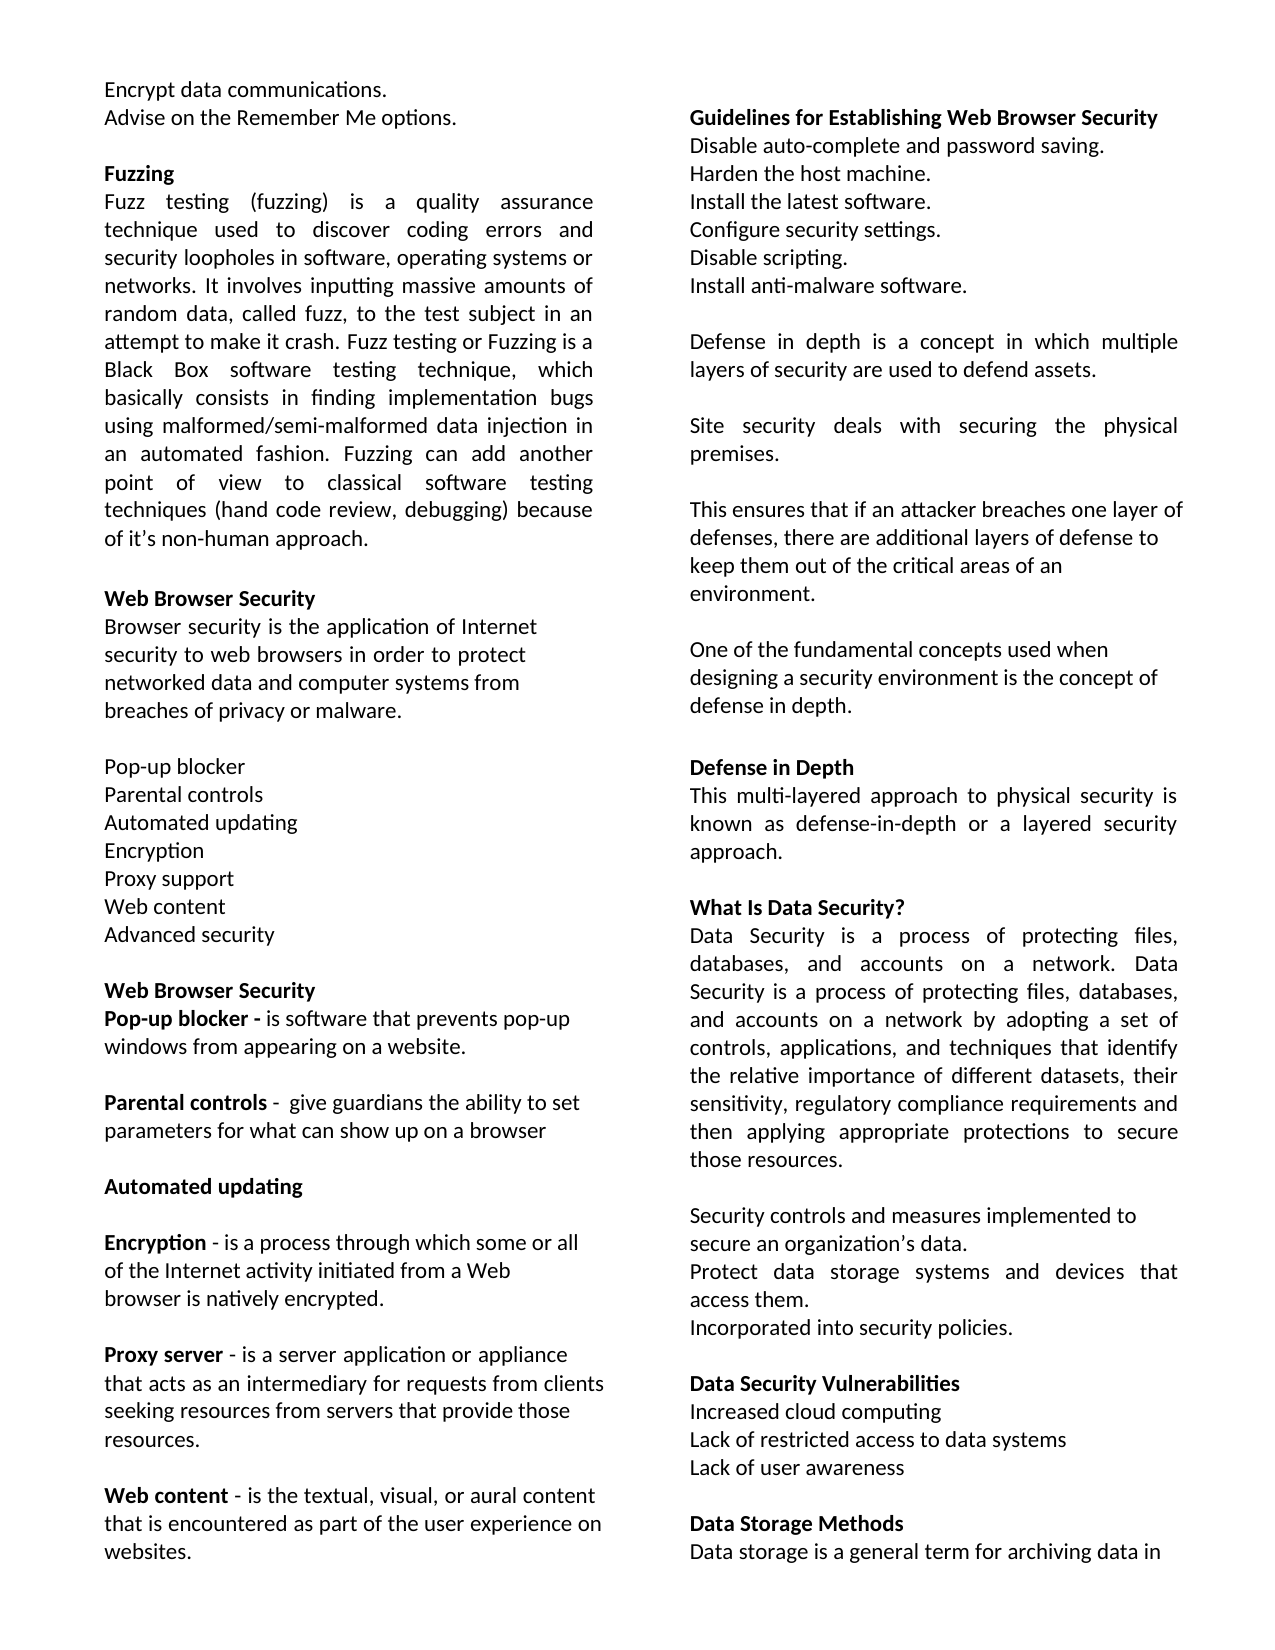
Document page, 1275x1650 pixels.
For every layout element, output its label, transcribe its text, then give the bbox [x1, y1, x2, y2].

subtitle Data Storage Methods [689, 1509, 1191, 1537]
text Incorporated into security policies. [689, 1313, 1178, 1341]
text Parental controls - give guardians the ability to set parameters for what can show up on a browser [104, 1088, 605, 1144]
text This ensures that if an attacker breaches one layer of defenses, there are additional layers of defense to keep them out of the critical areas of an environment. [689, 495, 1191, 607]
text Install anti-malware software. [689, 271, 1191, 299]
subtitle What Is Data Security? [689, 893, 1191, 921]
subtitle Defense in Depth [689, 753, 1191, 781]
text Browser security is the application of Internet security to web browsers in order to protect networked data and computer systems from breaches of privacy or malware. [104, 612, 605, 724]
text Lack of user awareness [689, 1453, 1178, 1481]
text One of the fundamental concepts used when designing a security environment is the concept of defense in depth. [689, 635, 1178, 719]
subtitle Web Browser Security [104, 584, 605, 612]
text Guidelines for Establishing Web Browser Security [689, 103, 1178, 131]
text This multi-layered approach to physical security is known as defense-in-depth or a layered security approach. [689, 781, 1178, 865]
text Web content [104, 892, 593, 920]
text Configure security settings. [689, 215, 1178, 243]
text Pop-up blocker - is software that prevents pop-up windows from appearing on a website. [104, 1004, 605, 1060]
text Fuzz testing (fuzzing) is a quality assurance technique used to discover coding errors and security loopholes in software, operating systems or networks. It involves inputting massive amounts of random data, called fuzz, to the test subject in an attempt to make it crash. Fuzz testing or Fuzzing is a Black Box software testing technique, which basically consists in finding implementation bugs using malformed/semi-malformed data injection in an automated fashion. Fuzzing can add another point of view to classical software testing techniques (hand code review, debugging) because of it’s non-human approach. [104, 187, 593, 552]
subtitle Web Browser Security [104, 976, 605, 1004]
text Data Security Vulnerabilities [689, 1369, 1178, 1397]
subtitle Fuzzing [104, 159, 605, 187]
text Defense in depth is a concept in which multiple layers of security are used to defend assets. [689, 327, 1178, 383]
text Web content - is the textual, visual, or aural content that is encountered as part of the user experience on websites. [104, 1481, 604, 1565]
text Site security deals with securing the physical premises. [689, 411, 1178, 467]
text Encryption - is a process through which some or all of the Internet activity initiated from a Web browser is natively encrypted. [104, 1228, 593, 1313]
text Disable auto-complete and password saving. [689, 131, 1178, 159]
text Data Security is a process of protecting files, databases, and accounts on a network. Data Security is a process of protecting files, databases, and accounts on a network by adopting a set of controls, applications, and techniques that identify the relative importance of different datasets, their sensitivity, regulatory compliance requirements and then applying appropriate protections to secure those resources. [689, 921, 1178, 1173]
text Security controls and measures implemented to secure an organization’s data. [689, 1201, 1191, 1257]
text Encryption [104, 836, 593, 864]
text Advise on the Remember Me options. [104, 103, 605, 131]
text Lack of restricted access to data systems [689, 1425, 1191, 1453]
text Proxy support [104, 864, 593, 892]
text Automated updating [104, 808, 593, 836]
text Data storage is a general term for archiving data in electromagnetic or other forms for use by a computer or device. [689, 1537, 1178, 1565]
text Increased cloud computing [689, 1397, 1191, 1425]
text Parental controls [104, 780, 593, 808]
subtitle Automated updating [104, 1172, 605, 1200]
text Advanced security [104, 920, 593, 948]
text Disable scripting. [689, 243, 1178, 271]
text Harden the host machine. [689, 159, 1178, 187]
text Pop-up blocker [104, 752, 593, 780]
text Encrypt data communications. [104, 75, 593, 103]
text Proxy server - is a server application or appliance that acts as an intermediary for requests from clients seeking resources from servers that provide those resources. [104, 1341, 604, 1453]
text Protect data storage systems and devices that access them. [689, 1257, 1178, 1313]
text Install the latest software. [689, 187, 1178, 215]
